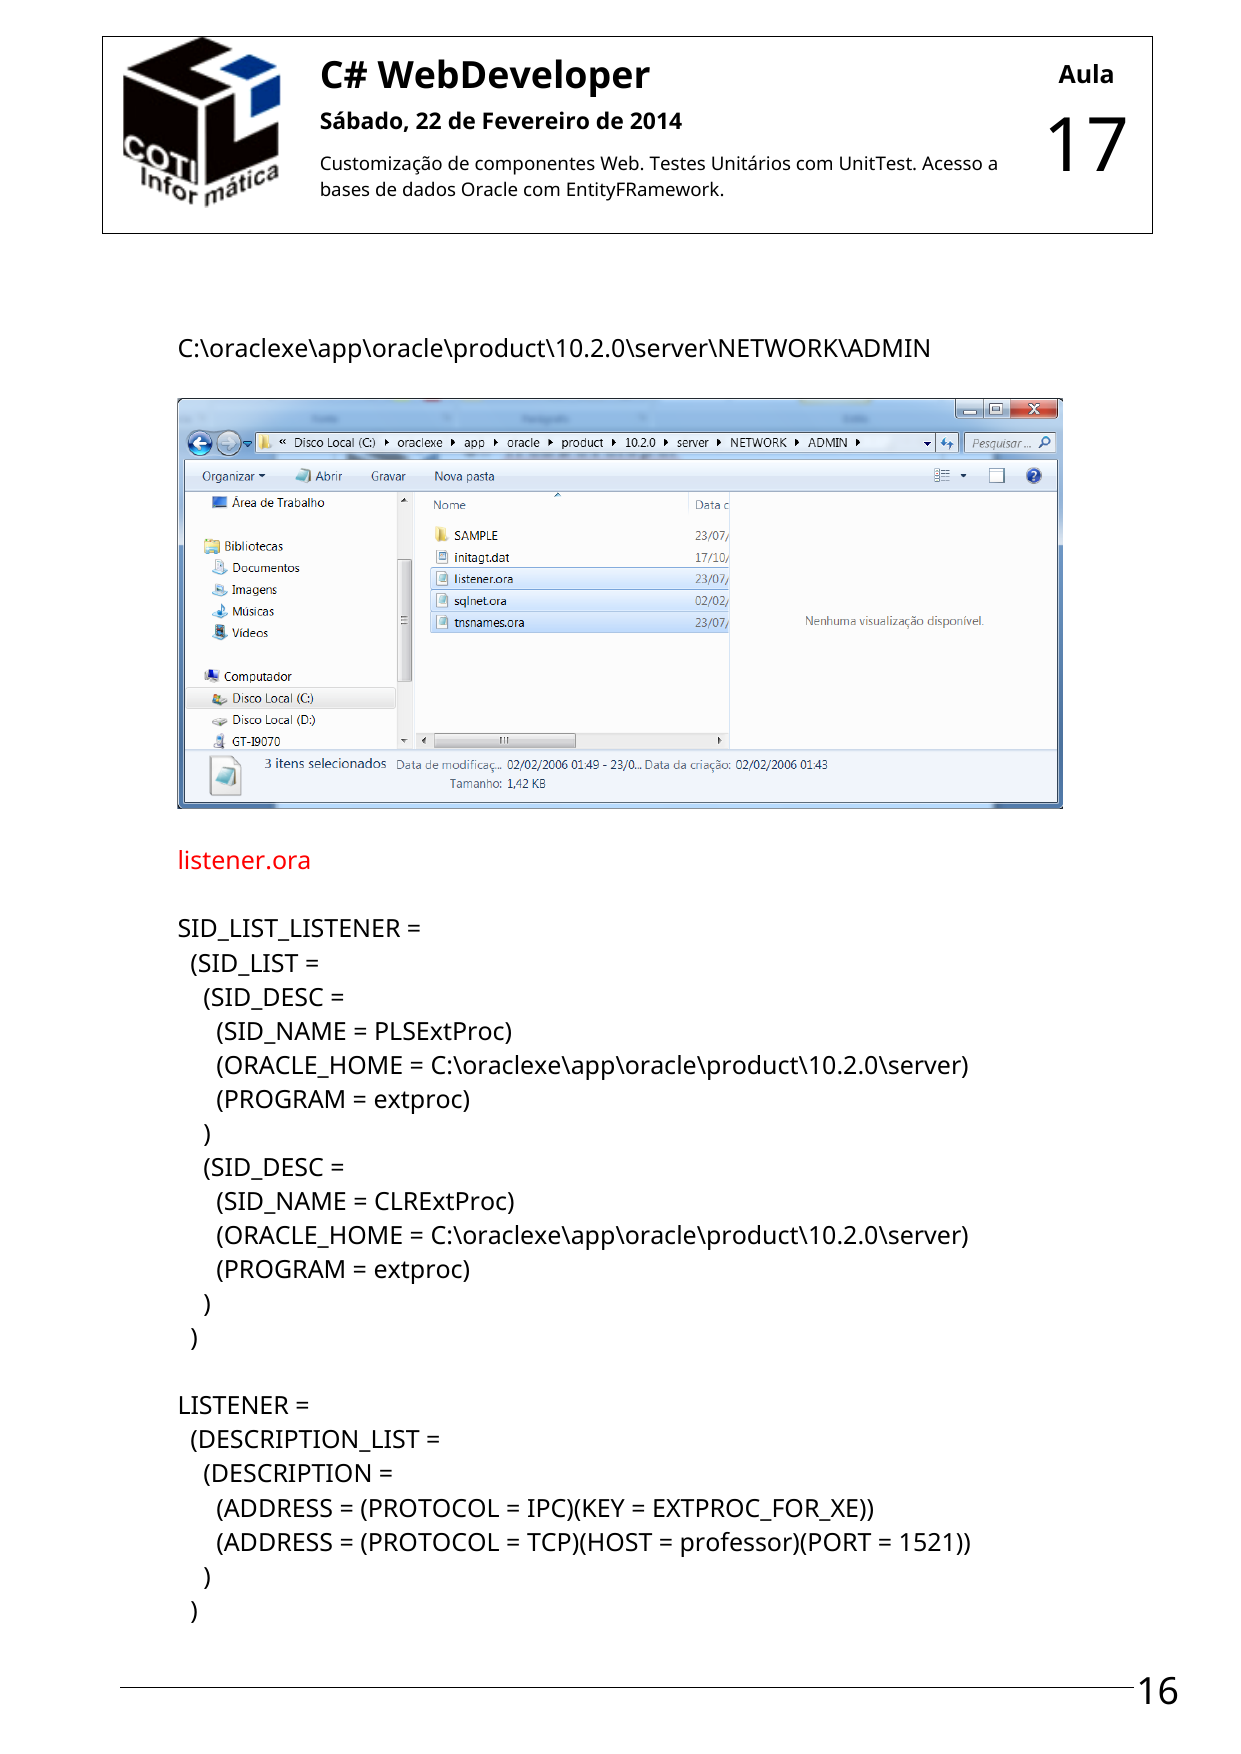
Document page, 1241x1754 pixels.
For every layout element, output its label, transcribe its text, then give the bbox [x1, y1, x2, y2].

text ) [177, 1320, 1063, 1354]
text ) [177, 1558, 1063, 1592]
text ) [177, 1116, 1063, 1149]
text LISTENER = [177, 1388, 1063, 1422]
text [177, 1524, 1063, 1558]
text (PROGRAM = extproc) [177, 1081, 1063, 1116]
text (ORACLE_HOME = C:\oraclexe\app\oracle\product\10.2.0\server) [177, 1218, 1063, 1252]
text (DESCRIPTION_LIST = [177, 1422, 1063, 1456]
picture [177, 398, 1063, 809]
text listener.ora [177, 843, 1063, 877]
text (PROGRAM = extproc) [177, 1252, 1063, 1286]
text (ADDRESS = (PROTOCOL = IPC)(KEY = EXTPROC_FOR_XE)) [177, 1490, 1063, 1524]
text ) [177, 1286, 1063, 1320]
text ) [177, 1592, 1063, 1626]
text (SID_DESC = [177, 1149, 1063, 1184]
text SID_LIST_LISTENER = [177, 911, 1063, 945]
text (SID_DESC = [177, 979, 1063, 1013]
text (DESCRIPTION = [177, 1456, 1063, 1490]
text (ORACLE_HOME = C:\oraclexe\app\oracle\product\10.2.0\server) [177, 1047, 1063, 1081]
text C:\oraclexe\app\oracle\product\10.2.0\server\NETWORK\ADMIN [177, 331, 1063, 365]
text (SID_LIST = [177, 945, 1063, 979]
text (SID_NAME = CLRExtProc) [177, 1184, 1063, 1218]
text (SID_NAME = PLSExtProc) [177, 1013, 1063, 1047]
